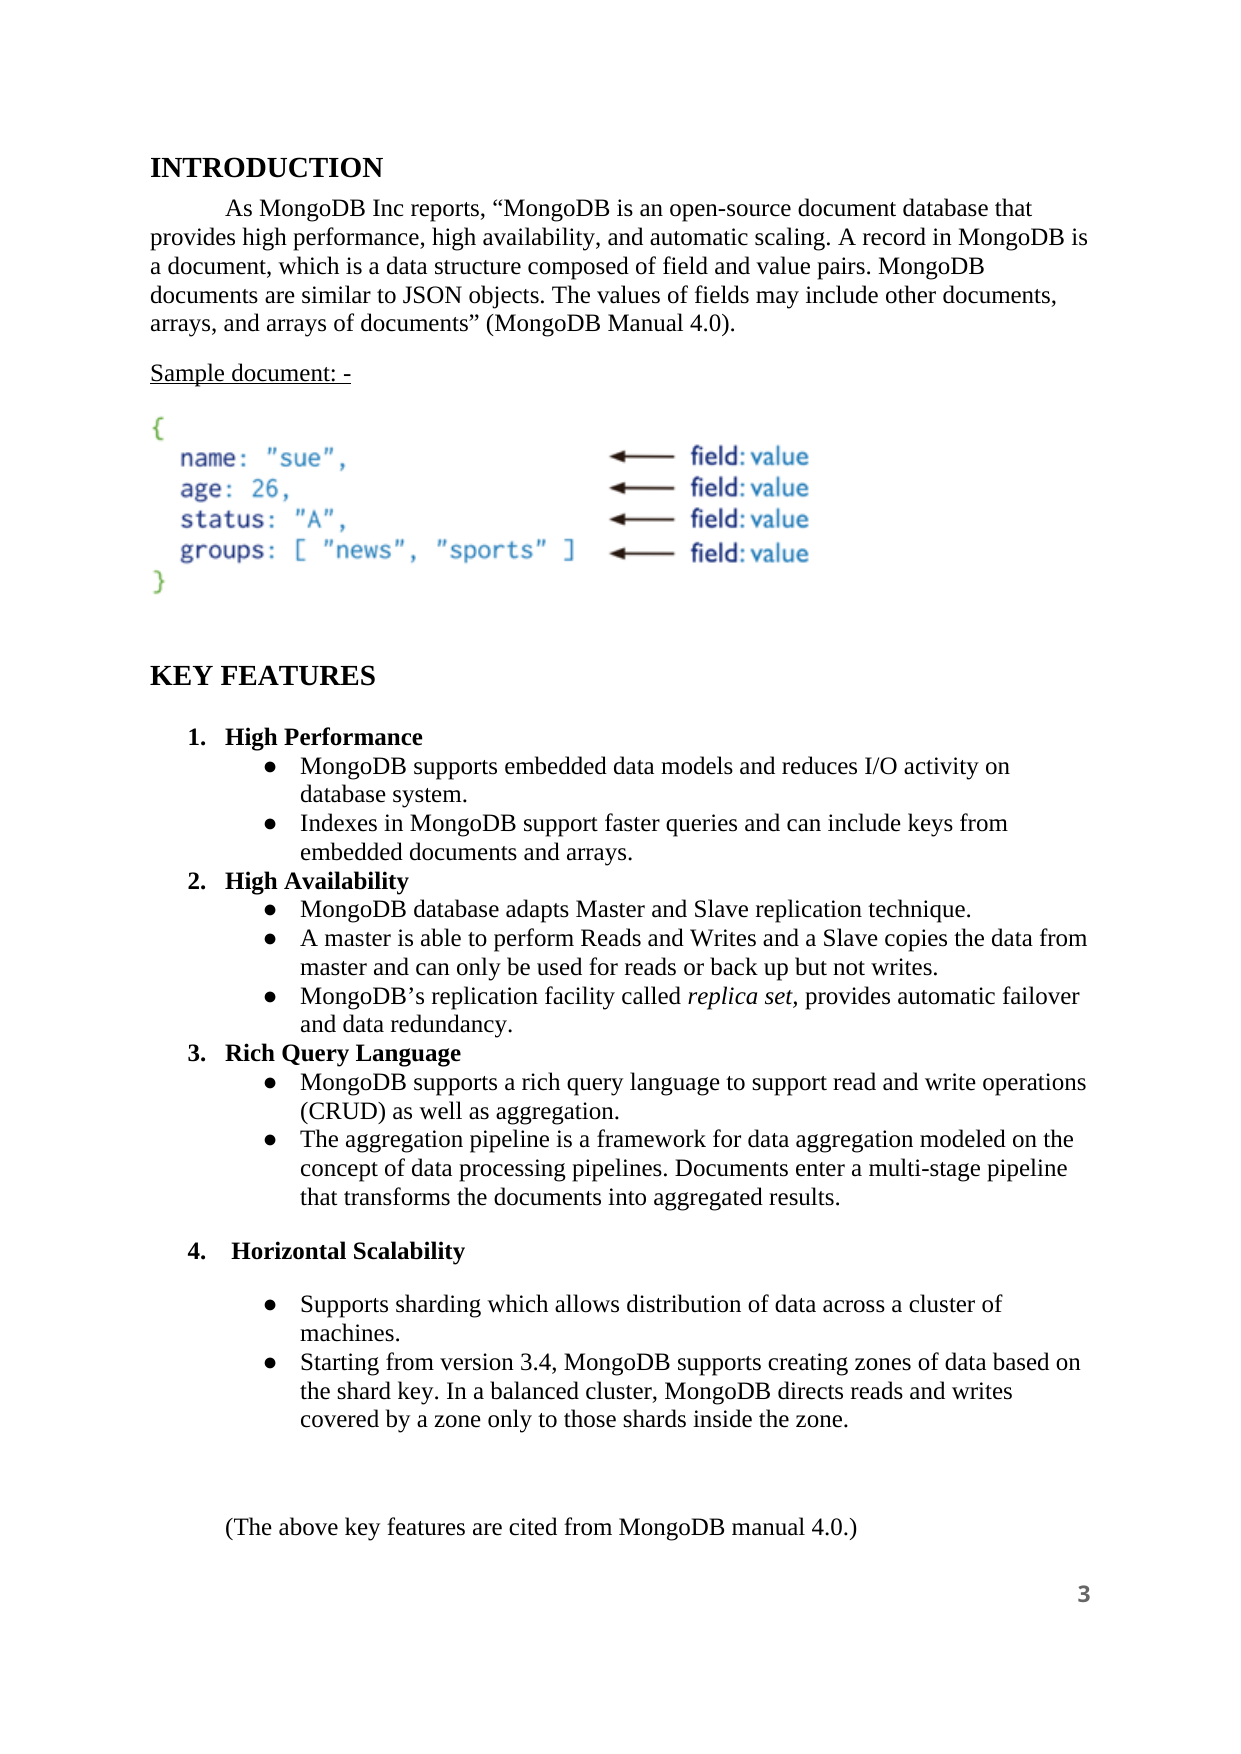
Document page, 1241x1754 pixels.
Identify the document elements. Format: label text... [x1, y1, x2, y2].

text 4. Horizontal Scalability [150, 1236, 1090, 1264]
list Supports sharding which allows distribution of data across a cluster of machines. [262, 1289, 1090, 1347]
list High Availability [187, 866, 1090, 894]
text Sample document: - [150, 358, 1090, 387]
list A master is able to perform Reads and Writes and a Slave copies the data from master and can only be used for reads or back up but not writes. [262, 923, 1090, 981]
list MongoDB database adapts Master and Slave replication technique. [262, 894, 1090, 923]
list The aggregation pipeline is a framework for data aggregation modeled on the concept of data processing pipelines. Documents enter a multi-stage pipeline that transforms the documents into aggregated results. [262, 1124, 1090, 1211]
text As MongoDB Inc reports, “MongoDB is an open-source document database that provides high performance, high availability, and automatic scaling. A record in MongoDB is a document, which is a data structure composed of field and value pairs. MongoDB documents are similar to JSON objects. The values of fields may include other documents, arrays, and arrays of documents” (MongoDB Manual 4.0). [150, 193, 1090, 337]
text (The above key features are cited from MongoDB manual 4.0.) [150, 1512, 1090, 1540]
subtitle INTRODUCTION [150, 150, 1090, 183]
list Indexes in MongoDB support faster queries and can include keys from embedded documents and arrays. [262, 808, 1090, 866]
list MongoDB supports a rich query language to support read and write operations (CRUD) as well as aggregation. [620, 1067, 1090, 1124]
subtitle KEY FEATURES [150, 658, 1090, 691]
list Rich Query Language [187, 1038, 1090, 1067]
list MongoDB’s replication facility called replica set, provides automatic failover and data redundancy. [262, 981, 1090, 1038]
picture [150, 407, 826, 599]
list MongoDB supports embedded data models and reduces I/O activity on database system. [262, 751, 1090, 808]
list Starting from version 3.4, MongoDB supports creating zones of data based on the shard key. In a balanced cluster, MongoDB directs reads and writes covered by a zone only to those shards inside the zone. [262, 1347, 1090, 1433]
list High Performance [187, 722, 1090, 751]
